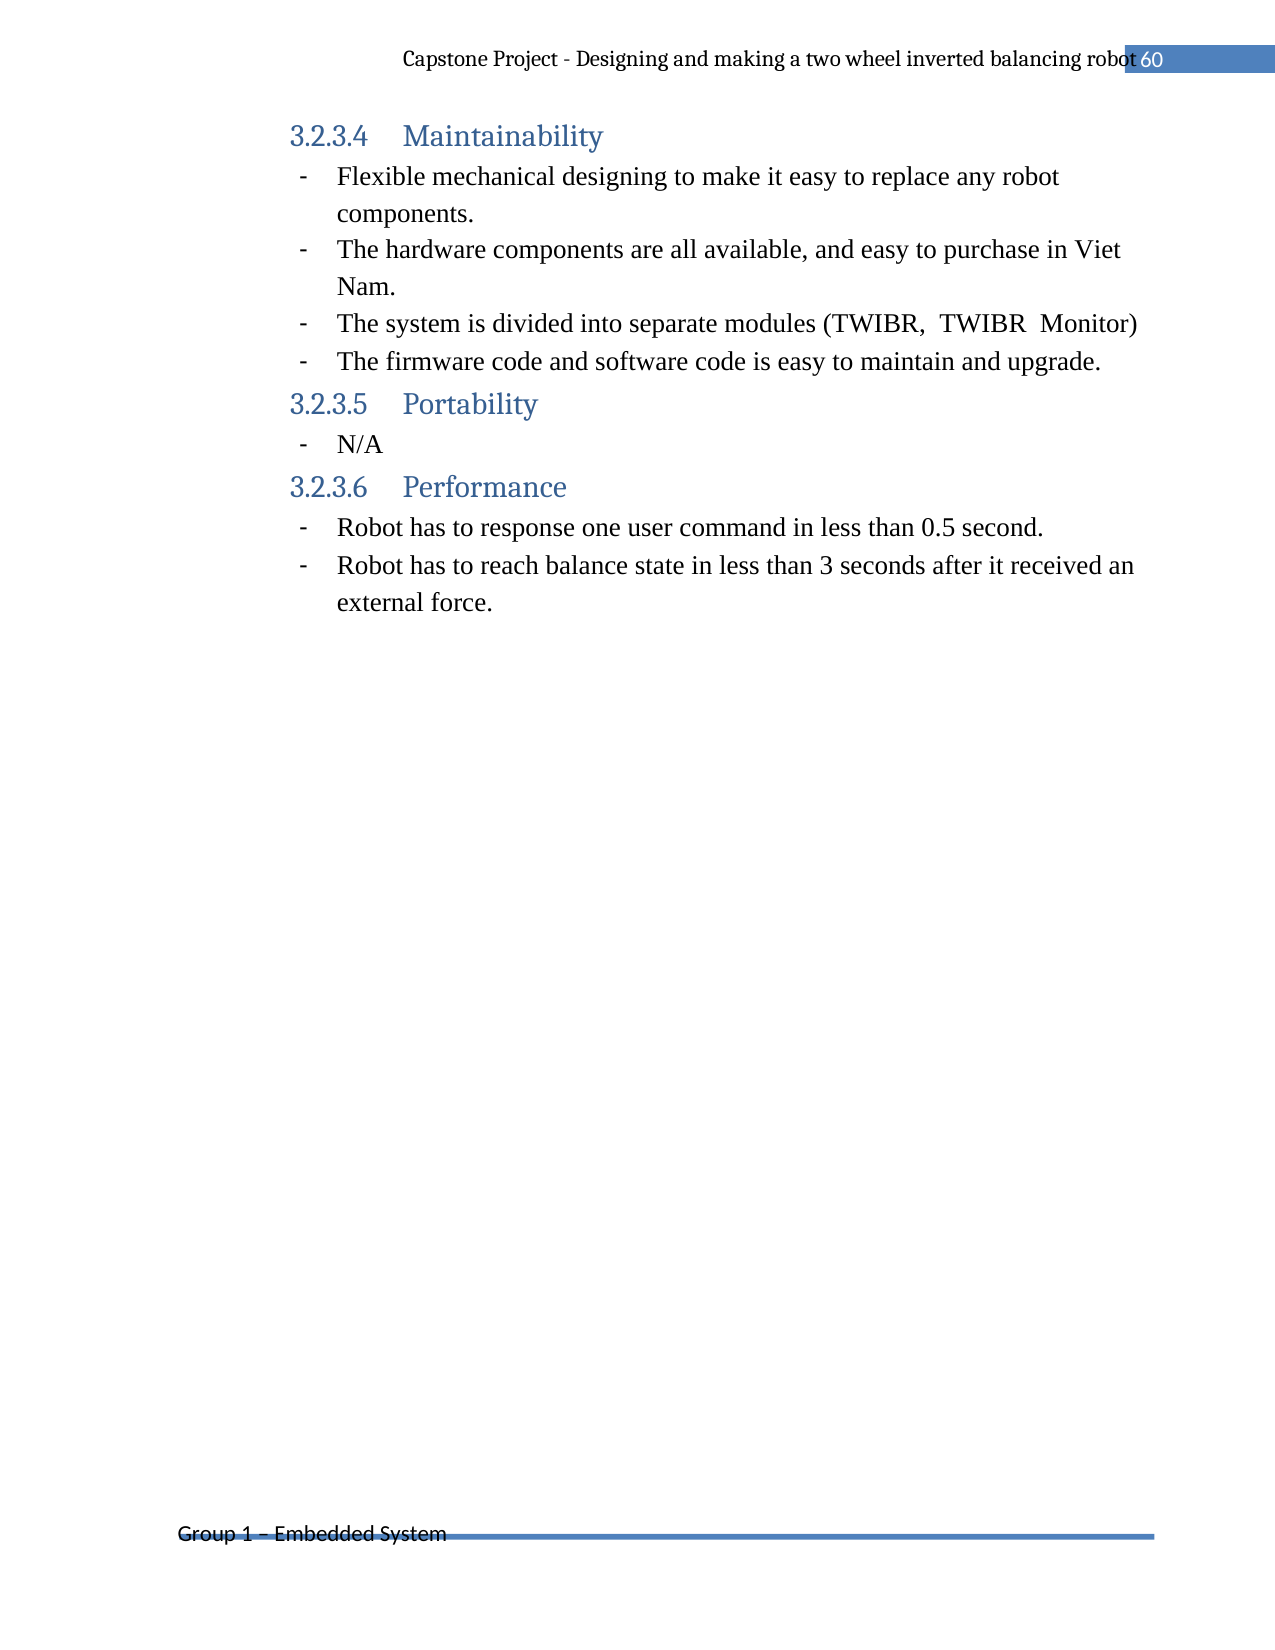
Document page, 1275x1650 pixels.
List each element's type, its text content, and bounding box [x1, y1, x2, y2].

subtitle Performance [290, 469, 1157, 505]
subtitle Portability [290, 386, 1157, 422]
list Flexible mechanical designing to make it easy to replace any robot components. [299, 159, 1157, 228]
list Robot has to response one user command in less than 0.5 second. [299, 511, 1157, 544]
subtitle Maintainability [290, 118, 1157, 154]
list The hardware components are all available, and easy to purchase in Viet Nam. [299, 233, 1157, 301]
list Robot has to reach balance state in less than 3 seconds after it received an external force. [299, 548, 1157, 617]
list The firmware code and software code is easy to maintain and upgrade. [299, 344, 1157, 377]
list The system is divided into separate modules (TWIBR, TWIBR Monitor) [299, 306, 1157, 339]
list N/A [299, 427, 1157, 460]
